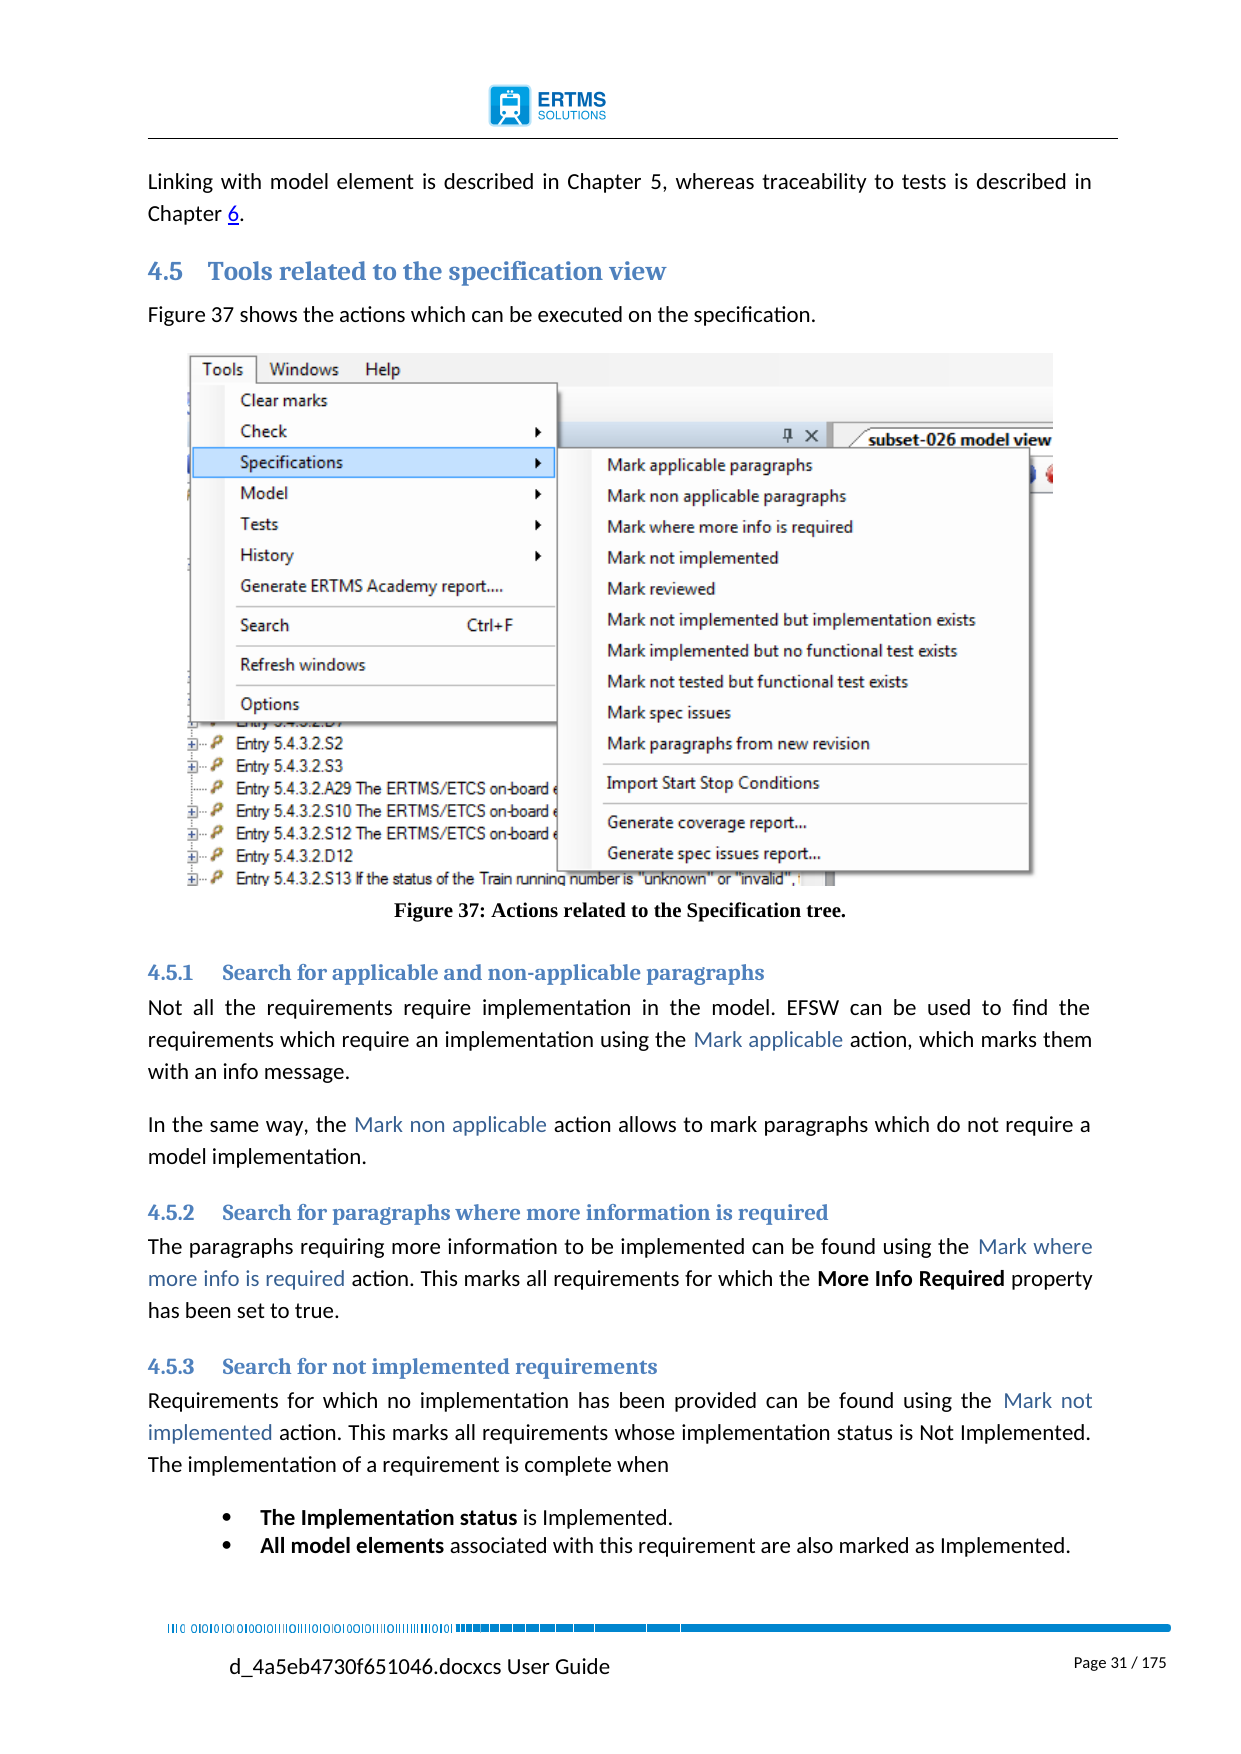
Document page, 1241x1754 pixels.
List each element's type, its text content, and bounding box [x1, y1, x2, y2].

text In the same way, the Mark non applicable action allows to mark paragraphs which do not require a model implementation. [148, 1110, 1093, 1170]
subtitle Search for not implemented requirements [148, 1353, 1093, 1380]
text Requirements for which no implementation has been provided can be found using the Mark not implemented action. This marks all requirements whose implementation status is Not Implemented. The implementation of a requirement is complete when [148, 1386, 1093, 1478]
picture [167, 1624, 1171, 1633]
text Figure 37: Actions related to the Specification tree. [148, 898, 1093, 922]
text Figure 37 shows the actions which can be executed on the specification. [148, 300, 1093, 328]
list All model elements associated with this requirement are also marked as Implemented. [223, 1532, 1093, 1559]
text The paragraphs requiring more information to be implemented can be found using the Mark where more info is required action. This marks all requirements for which the More Info Required property has been set to true. [148, 1232, 1093, 1324]
list The Implementation status is Implemented. [223, 1503, 1093, 1532]
picture [187, 353, 1053, 886]
subtitle Search for applicable and non-applicable paragraphs [148, 960, 1093, 986]
subtitle Tools related to the specification view [148, 256, 1093, 288]
subtitle Search for paragraphs where more information is required [148, 1199, 1093, 1226]
text Not all the requirements require implementation in the model. EFSW can be used to find the requirements which require an implementation using the Mark applicable action, which marks them with an info message. [148, 993, 1093, 1085]
text Linking with model element is described in Chapter 5, whereas traceability to tests is described in Chapter 6. [148, 167, 1093, 227]
picture [477, 73, 617, 138]
